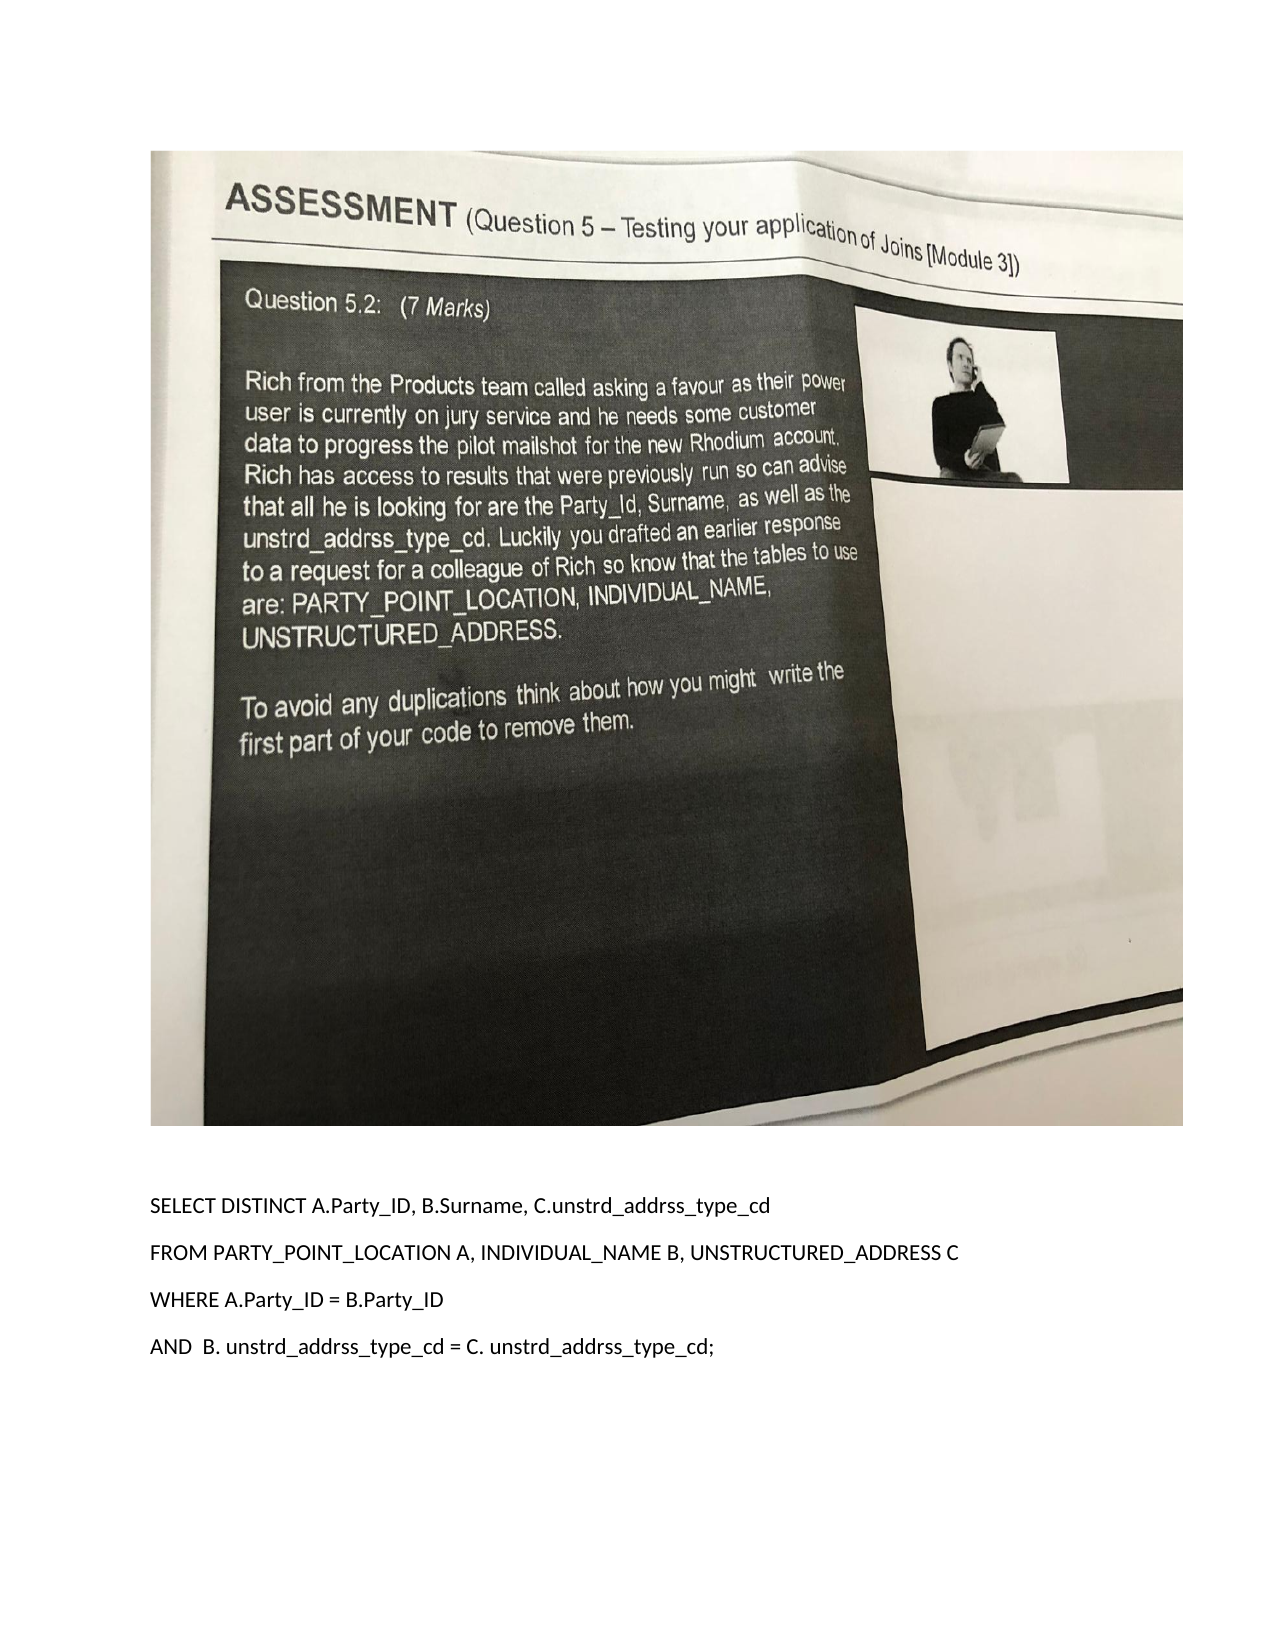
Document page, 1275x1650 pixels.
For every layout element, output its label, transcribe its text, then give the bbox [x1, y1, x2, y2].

text SELECT DISTINCT A.Party_ID, B.Surname, C.unstrd_addrss_type_cd [150, 1191, 1125, 1219]
picture [151, 151, 1183, 1125]
text FROM PARTY_POINT_LOCATION A, INDIVIDUAL_NAME B, UNSTRUCTURED_ADDRESS C [150, 1238, 1125, 1266]
text WHERE A.Party_ID = B.Party_ID [150, 1285, 1125, 1313]
text AND B. unstrd_addrss_type_cd = C. unstrd_addrss_type_cd; [150, 1332, 1125, 1360]
